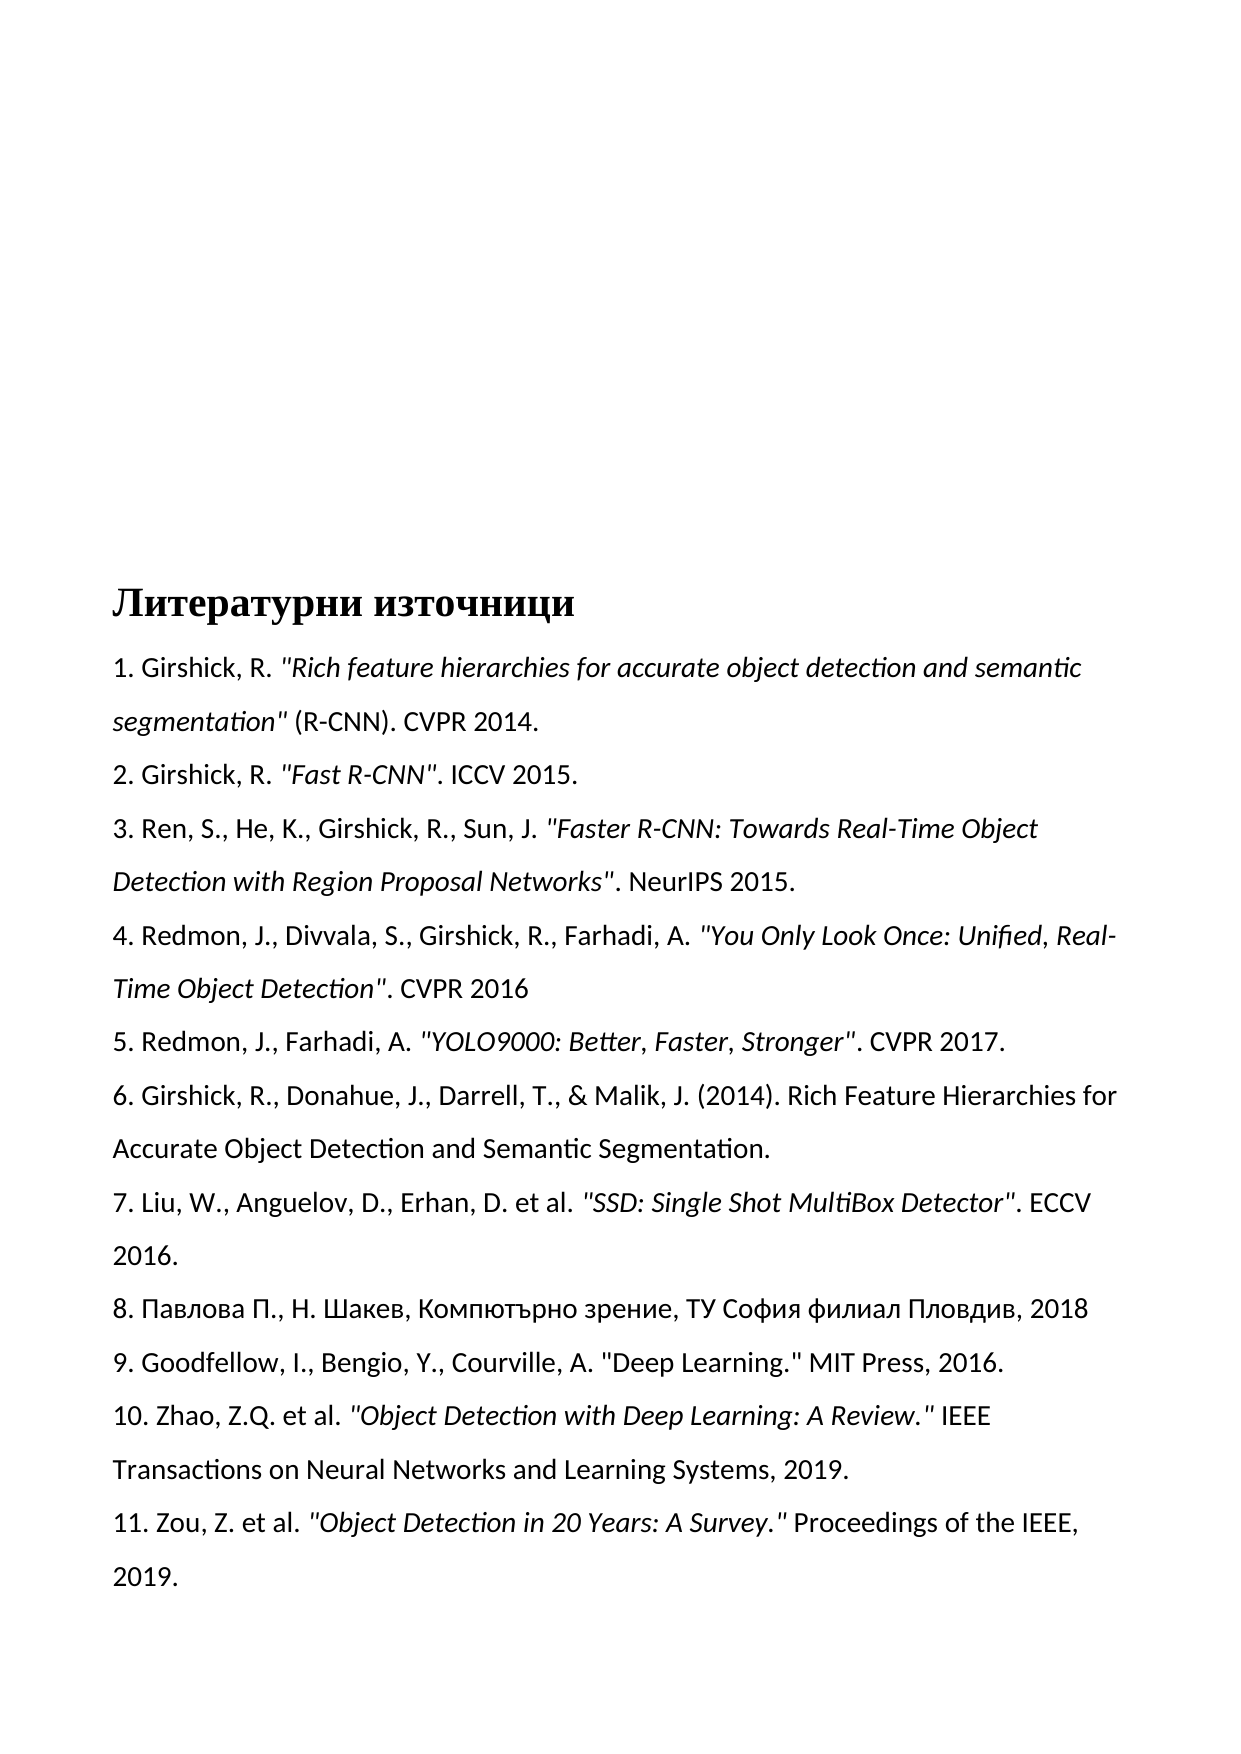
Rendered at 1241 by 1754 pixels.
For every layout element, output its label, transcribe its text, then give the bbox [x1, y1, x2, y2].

text 2. Girshick, R. "Fast R-CNN". ICCV 2015. [112, 756, 1128, 792]
text 8. Павлова П., Н. Шакев, Компютърно зрение, ТУ София филиал Пловдив, 2018 [112, 1291, 1128, 1326]
text 1. Girshick, R. "Rich feature hierarchies for accurate object detection and semantic segmentation" (R-CNN). CVPR 2014. [112, 649, 1128, 738]
text 4. Redmon, J., Divvala, S., Girshick, R., Farhadi, A. "You Only Look Once: Unified, Real-Time Object Detection". CVPR 2016 [112, 917, 1128, 1006]
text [112, 1504, 1128, 1593]
text 10. Zhao, Z.Q. et al. "Object Detection with Deep Learning: A Review." IEEE Transactions on Neural Networks and Learning Systems, 2019. [112, 1397, 1128, 1487]
text 9. Goodfellow, I., Bengio, Y., Courville, A. "Deep Learning." MIT Press, 2016. [112, 1344, 1128, 1380]
text 7. Liu, W., Anguelov, D., Erhan, D. et al. "SSD: Single Shot MultiBox Detector". ECCV 2016. [112, 1184, 1128, 1273]
text 5. Redmon, J., Farhadi, A. "YOLO9000: Better, Faster, Stronger". CVPR 2017. [112, 1023, 1128, 1059]
text 3. Ren, S., He, K., Girshick, R., Sun, J. "Faster R-CNN: Towards Real-Time Object Detection with Region Proposal Networks". NeurIPS 2015. [112, 810, 1128, 899]
text 6. Girshick, R., Donahue, J., Darrell, T., & Malik, J. (2014). Rich Feature Hierarchies for Accurate Object Detection and Semantic Segmentation. [112, 1077, 1128, 1166]
subtitle Литературни източници [112, 577, 1128, 625]
